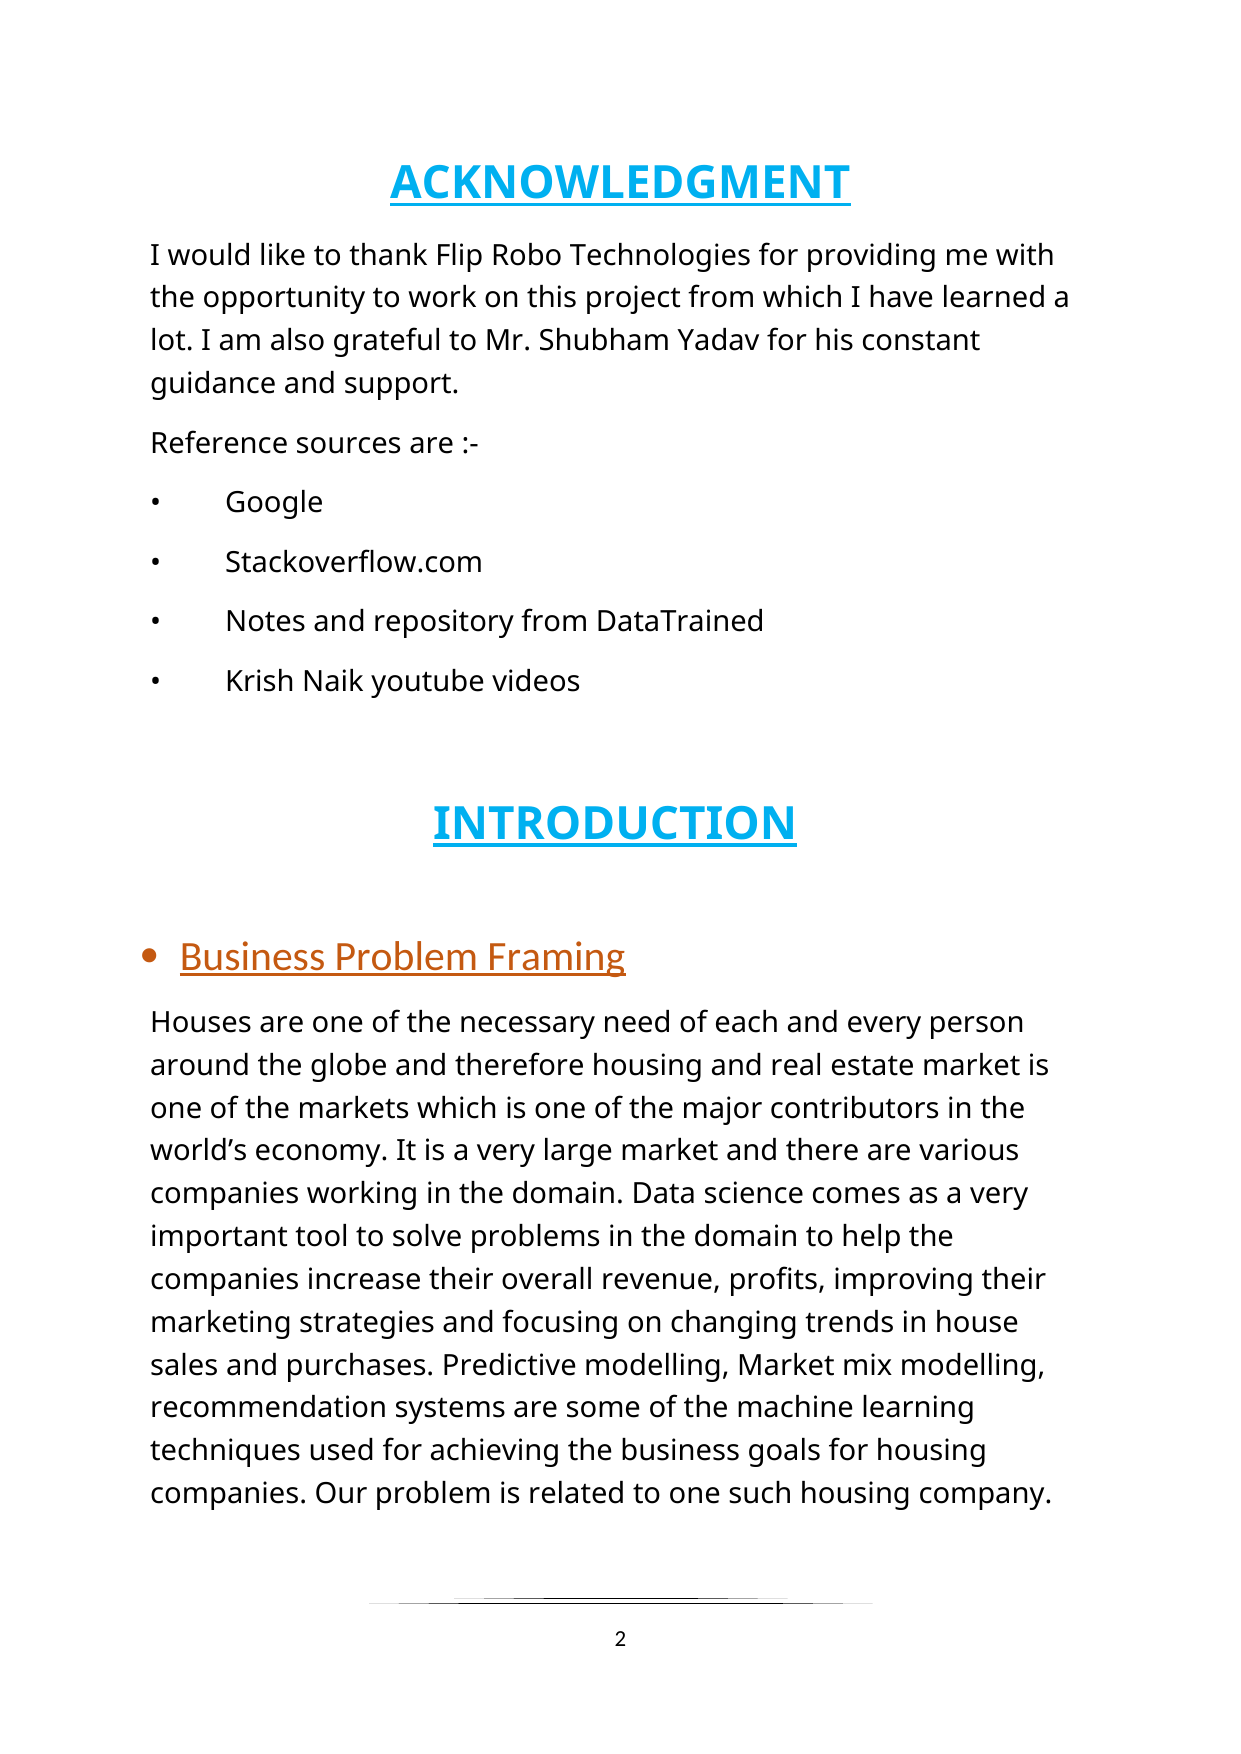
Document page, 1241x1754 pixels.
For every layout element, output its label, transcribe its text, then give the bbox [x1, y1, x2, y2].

text • Krish Naik youtube videos [150, 660, 1090, 699]
text Reference sources are :- [150, 422, 1090, 462]
text ACKNOWLEDGMENT [150, 150, 1090, 212]
text Houses are one of the necessary need of each and every person around the globe and therefore housing and real estate market is one of the markets which is one of the major contributors in the world’s economy. It is a very large market and there are various companies working in the domain. Data science comes as a very important tool to solve problems in the domain to help the companies increase their overall revenue, profits, improving their marketing strategies and focusing on changing trends in house sales and purchases. Predictive modelling, Market mix modelling, recommendation systems are some of the machine learning techniques used for achieving the business goals for housing companies. Our problem is related to one such housing company. [150, 1001, 1090, 1512]
text • Google [150, 481, 1090, 521]
text • Notes and repository from DataTrained [150, 600, 1090, 640]
text • Stackoverflow.com [150, 541, 1090, 581]
text I would like to thank Flip Robo Technologies for providing me with the opportunity to work on this project from which I have learned a lot. I am also grateful to Mr. Shubham Yadav for his constant guidance and support. [150, 234, 1090, 402]
list Business Problem Framing [142, 930, 1090, 981]
text INTRODUCTION [150, 791, 1090, 853]
